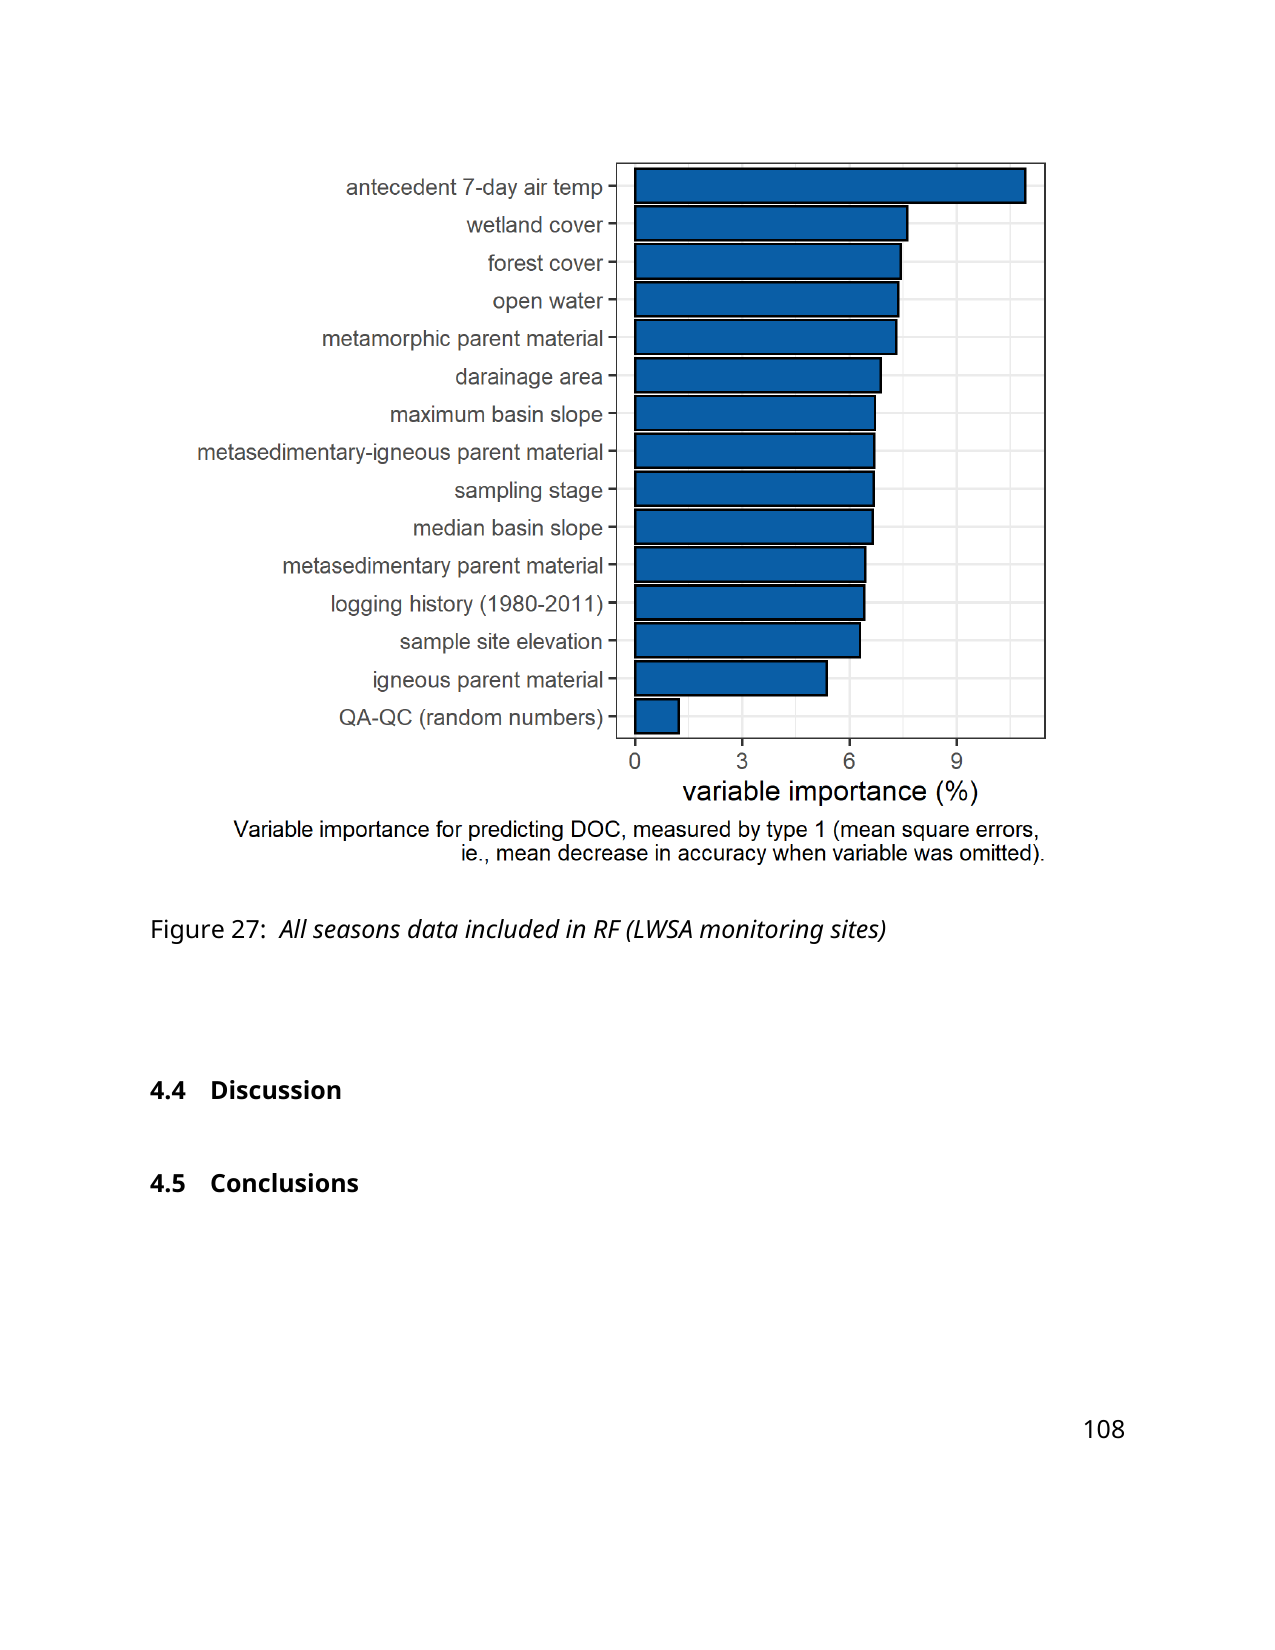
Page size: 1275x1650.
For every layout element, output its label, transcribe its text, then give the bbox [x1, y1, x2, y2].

subtitle Discussion [150, 1072, 1125, 1107]
picture [150, 150, 1059, 878]
subtitle Conclusions [150, 1166, 1125, 1200]
text Figure 27: All seasons data included in RF (LWSA monitoring sites) [150, 911, 1125, 945]
